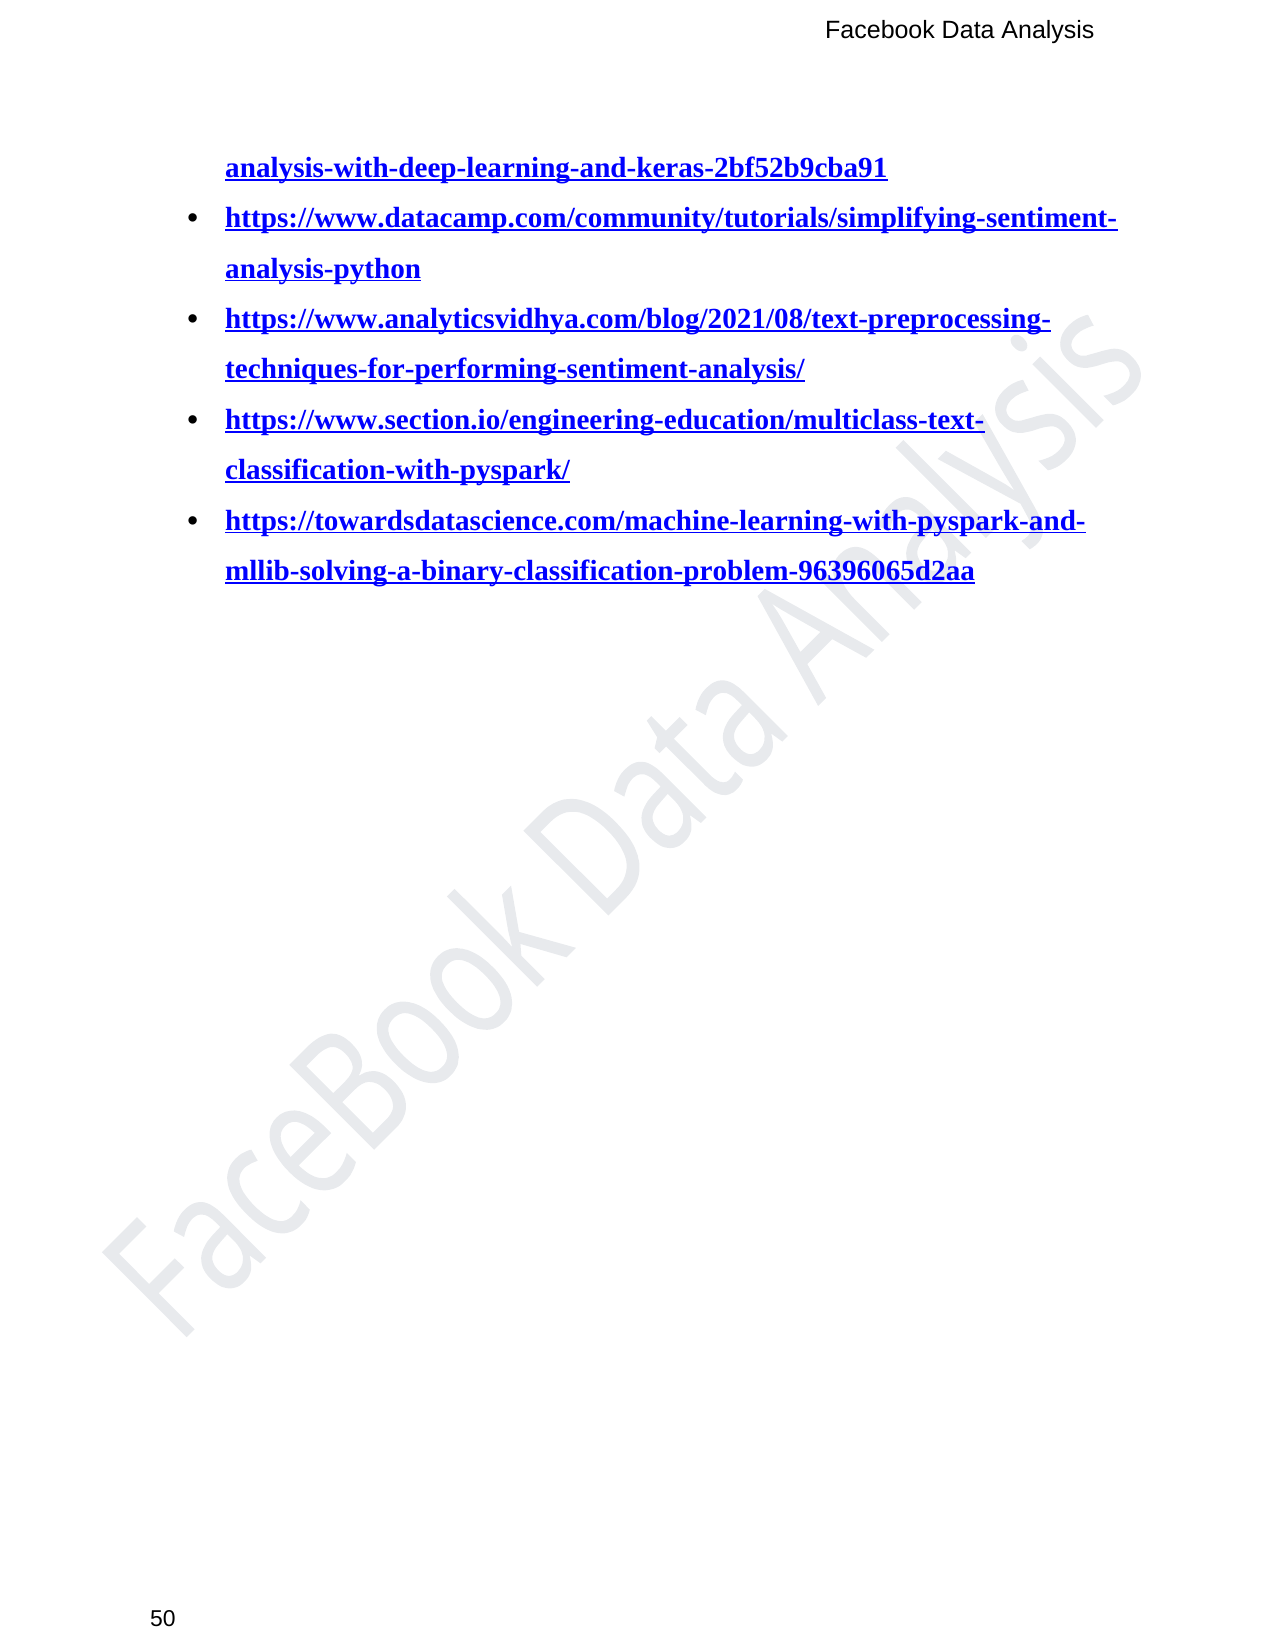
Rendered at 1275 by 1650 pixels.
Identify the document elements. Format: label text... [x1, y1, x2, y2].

list https://towardsdatascience.com/machine-learning-with-pyspark-and-mllib-solving-a-binary-classification-problem-96396065d2aa [187, 502, 1125, 586]
list https://www.datacamp.com/community/tutorials/simplifying-sentiment-analysis-python [187, 200, 1125, 284]
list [187, 150, 1125, 183]
list https://www.analyticsvidhya.com/blog/2021/08/text-preprocessing-techniques-for-performing-sentiment-analysis/ [187, 301, 1125, 385]
list https://www.section.io/engineering-education/multiclass-text-classification-with-pyspark/ [187, 402, 1125, 486]
